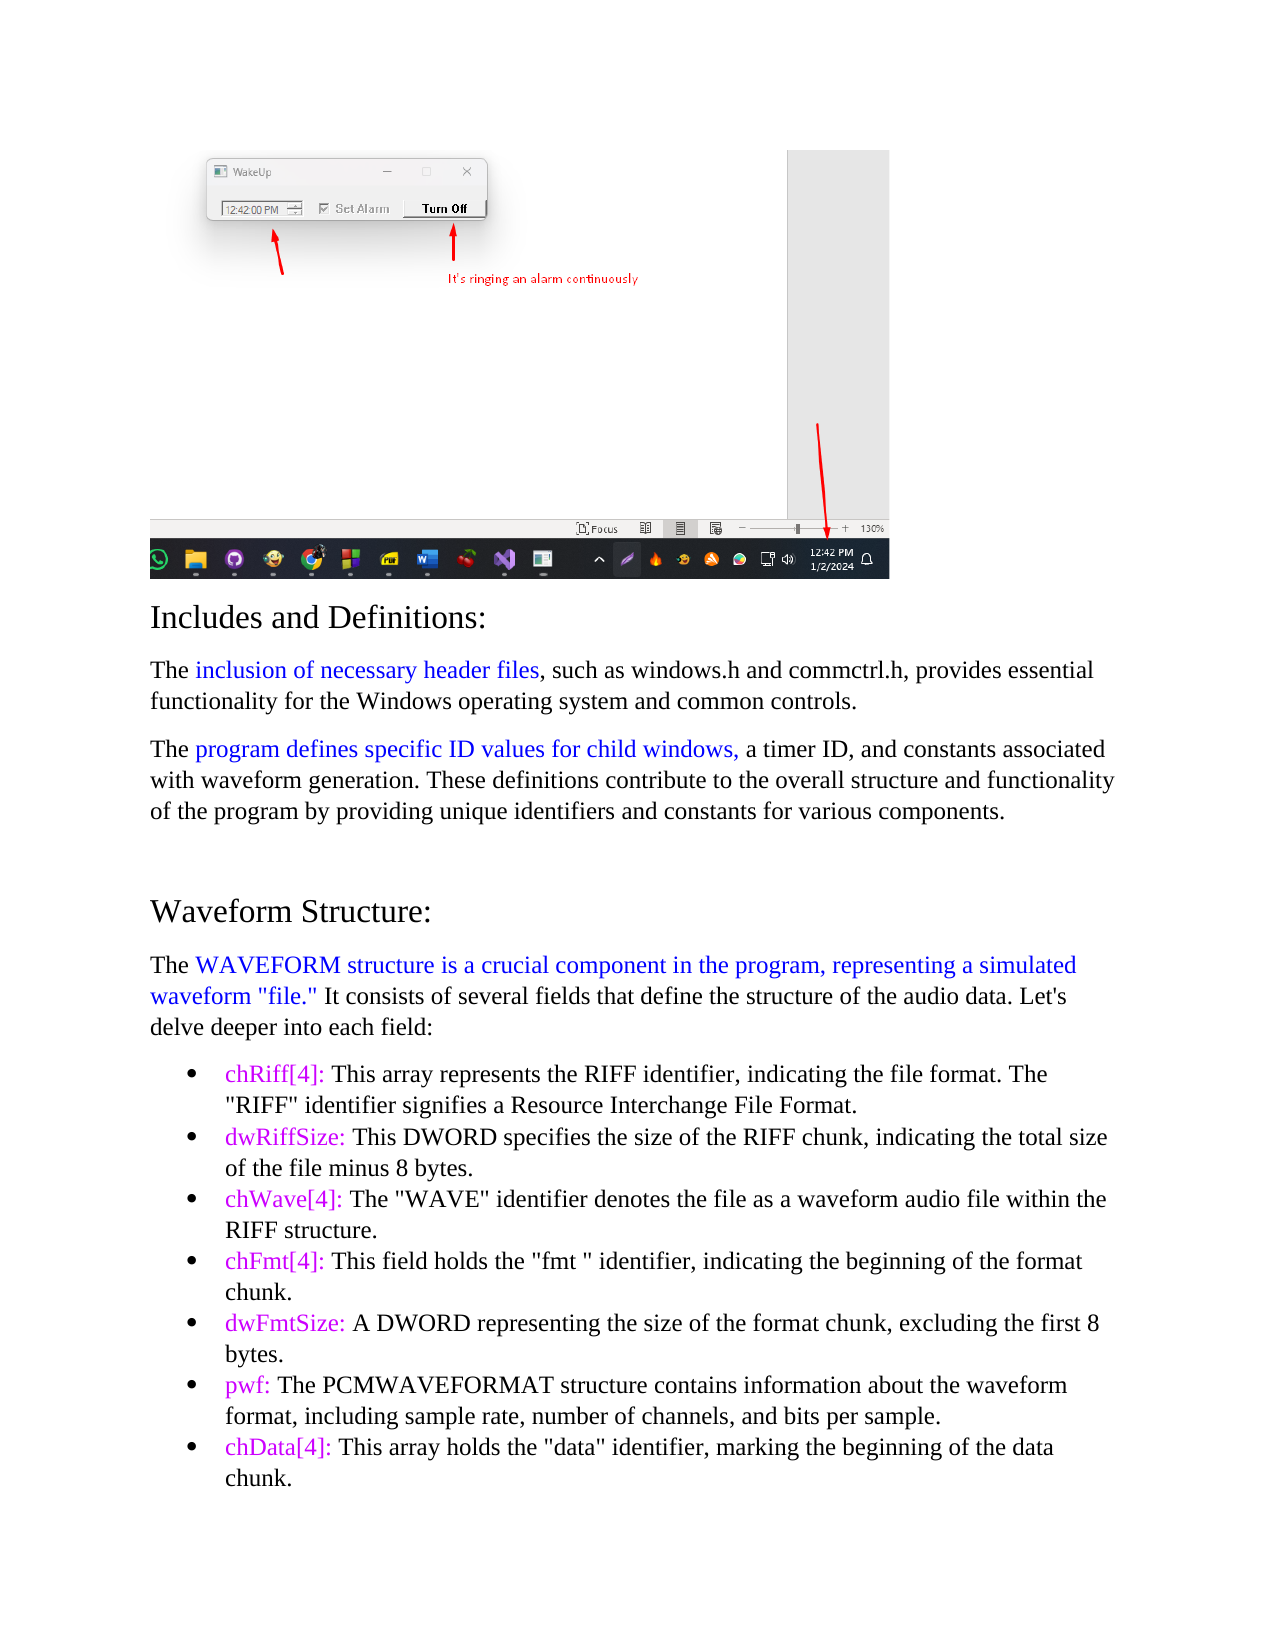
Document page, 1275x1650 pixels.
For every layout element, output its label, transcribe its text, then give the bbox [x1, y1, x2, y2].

text The program defines specific ID values for child windows, a timer ID, and constants associated with waveform generation. These definitions contribute to the overall structure and functionality of the program by providing unique identifiers and constants for various components. [150, 734, 1125, 825]
text Includes and Definitions: [150, 597, 1125, 636]
list pwf: The PCMWAVEFORMAT structure contains information about the waveform format, including sample rate, number of channels, and bits per sample. [187, 1370, 1125, 1430]
text Waveform Structure: [150, 892, 1125, 930]
list dwFmtSize: A DWORD representing the size of the format chunk, excluding the first 8 bytes. [187, 1308, 1125, 1368]
list chData[4]: This array holds the "data" identifier, marking the beginning of the data chunk. [187, 1432, 1125, 1492]
text The inclusion of necessary header files, such as windows.h and commctrl.h, provides essential functionality for the Windows operating system and common controls. [150, 655, 1125, 715]
text The WAVEFORM structure is a crucial component in the program, representing a simulated waveform "file." It consists of several fields that define the structure of the audio data. Let's delve deeper into each field: [150, 950, 1125, 1041]
list chRiff[4]: This array represents the RIFF identifier, indicating the file format. The "RIFF" identifier signifies a Resource Interchange File Format. [187, 1059, 1125, 1119]
list chFmt[4]: This field holds the "fmt " identifier, indicating the beginning of the format chunk. [187, 1246, 1125, 1306]
list chWave[4]: The "WAVE" identifier denotes the file as a waveform audio file within the RIFF structure. [187, 1184, 1125, 1243]
list dwRiffSize: This DWORD specifies the size of the RIFF chunk, indicating the total size of the file minus 8 bytes. [187, 1122, 1125, 1181]
picture [150, 150, 890, 579]
